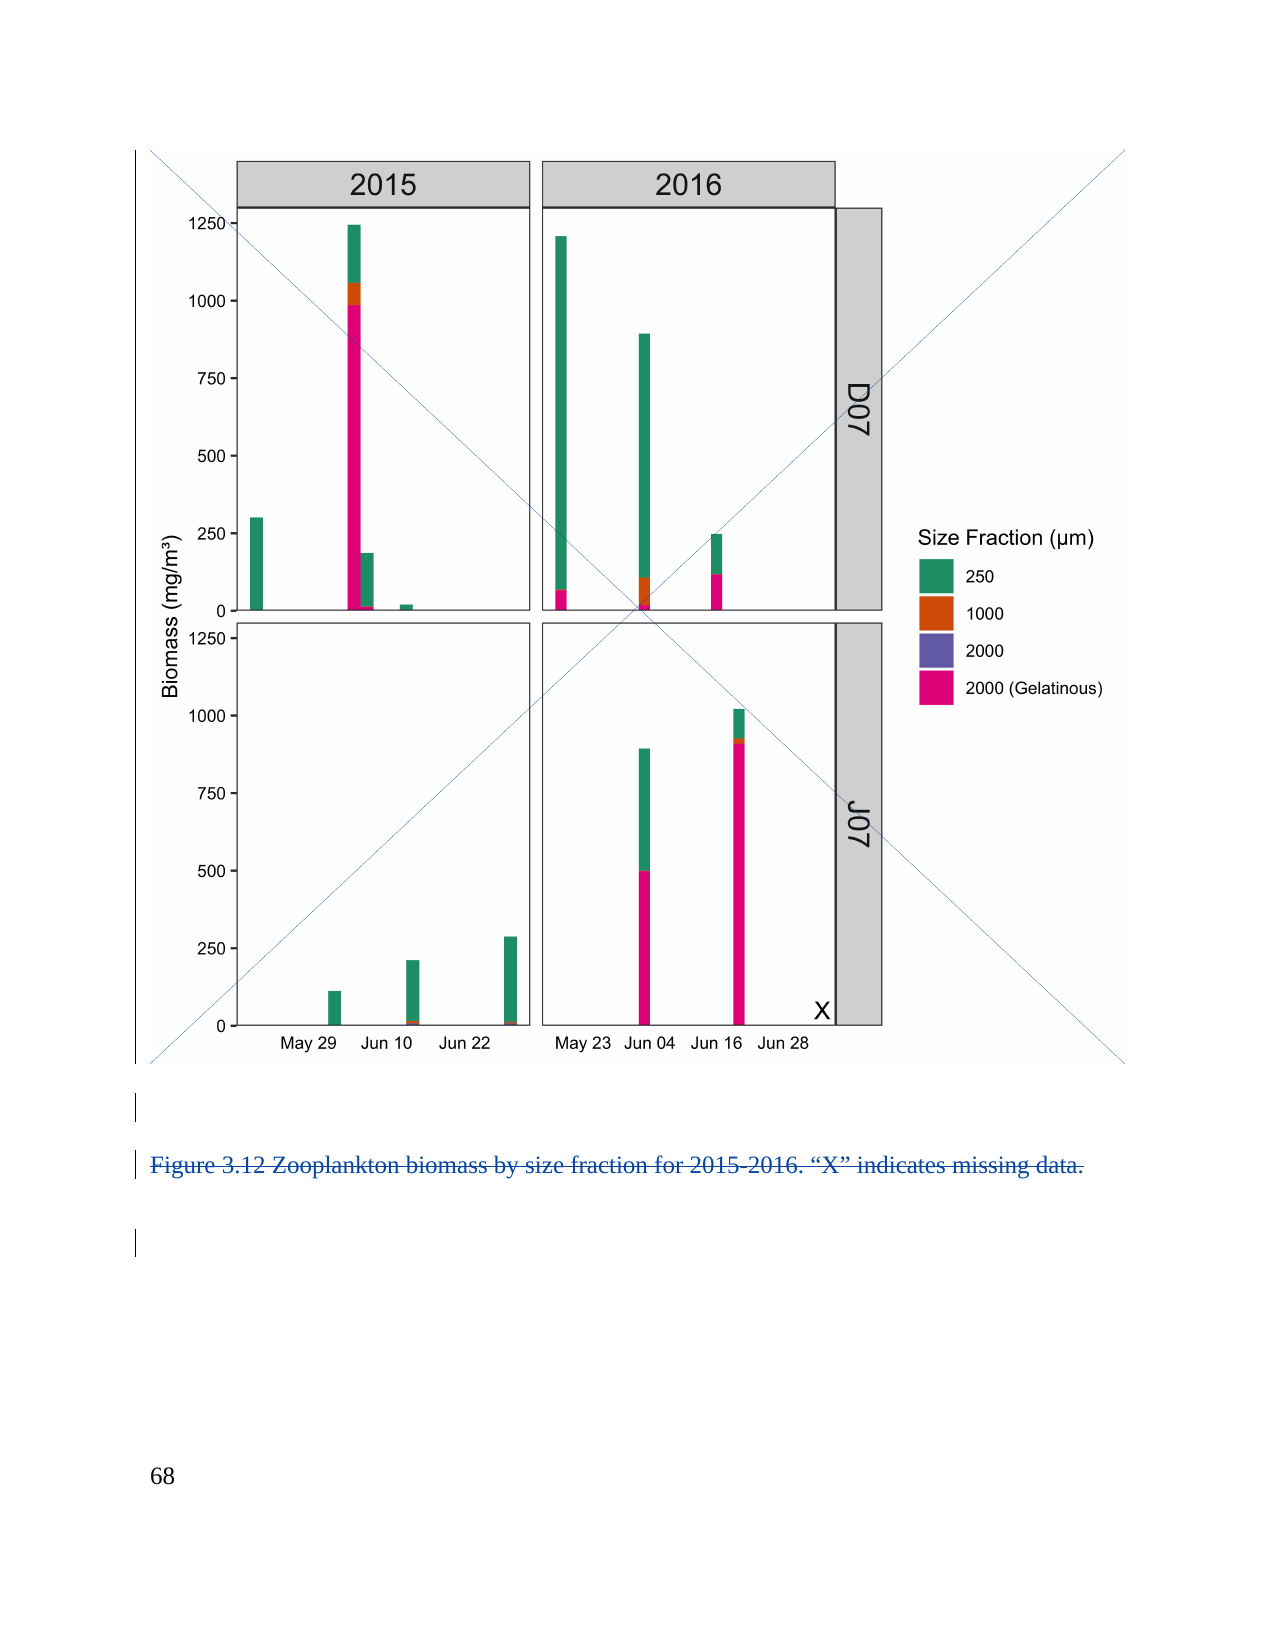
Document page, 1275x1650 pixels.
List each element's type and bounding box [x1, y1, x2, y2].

picture [152, 608, 1123, 1064]
picture [639, 151, 1125, 1062]
picture [150, 152, 636, 1062]
picture [152, 150, 1123, 606]
